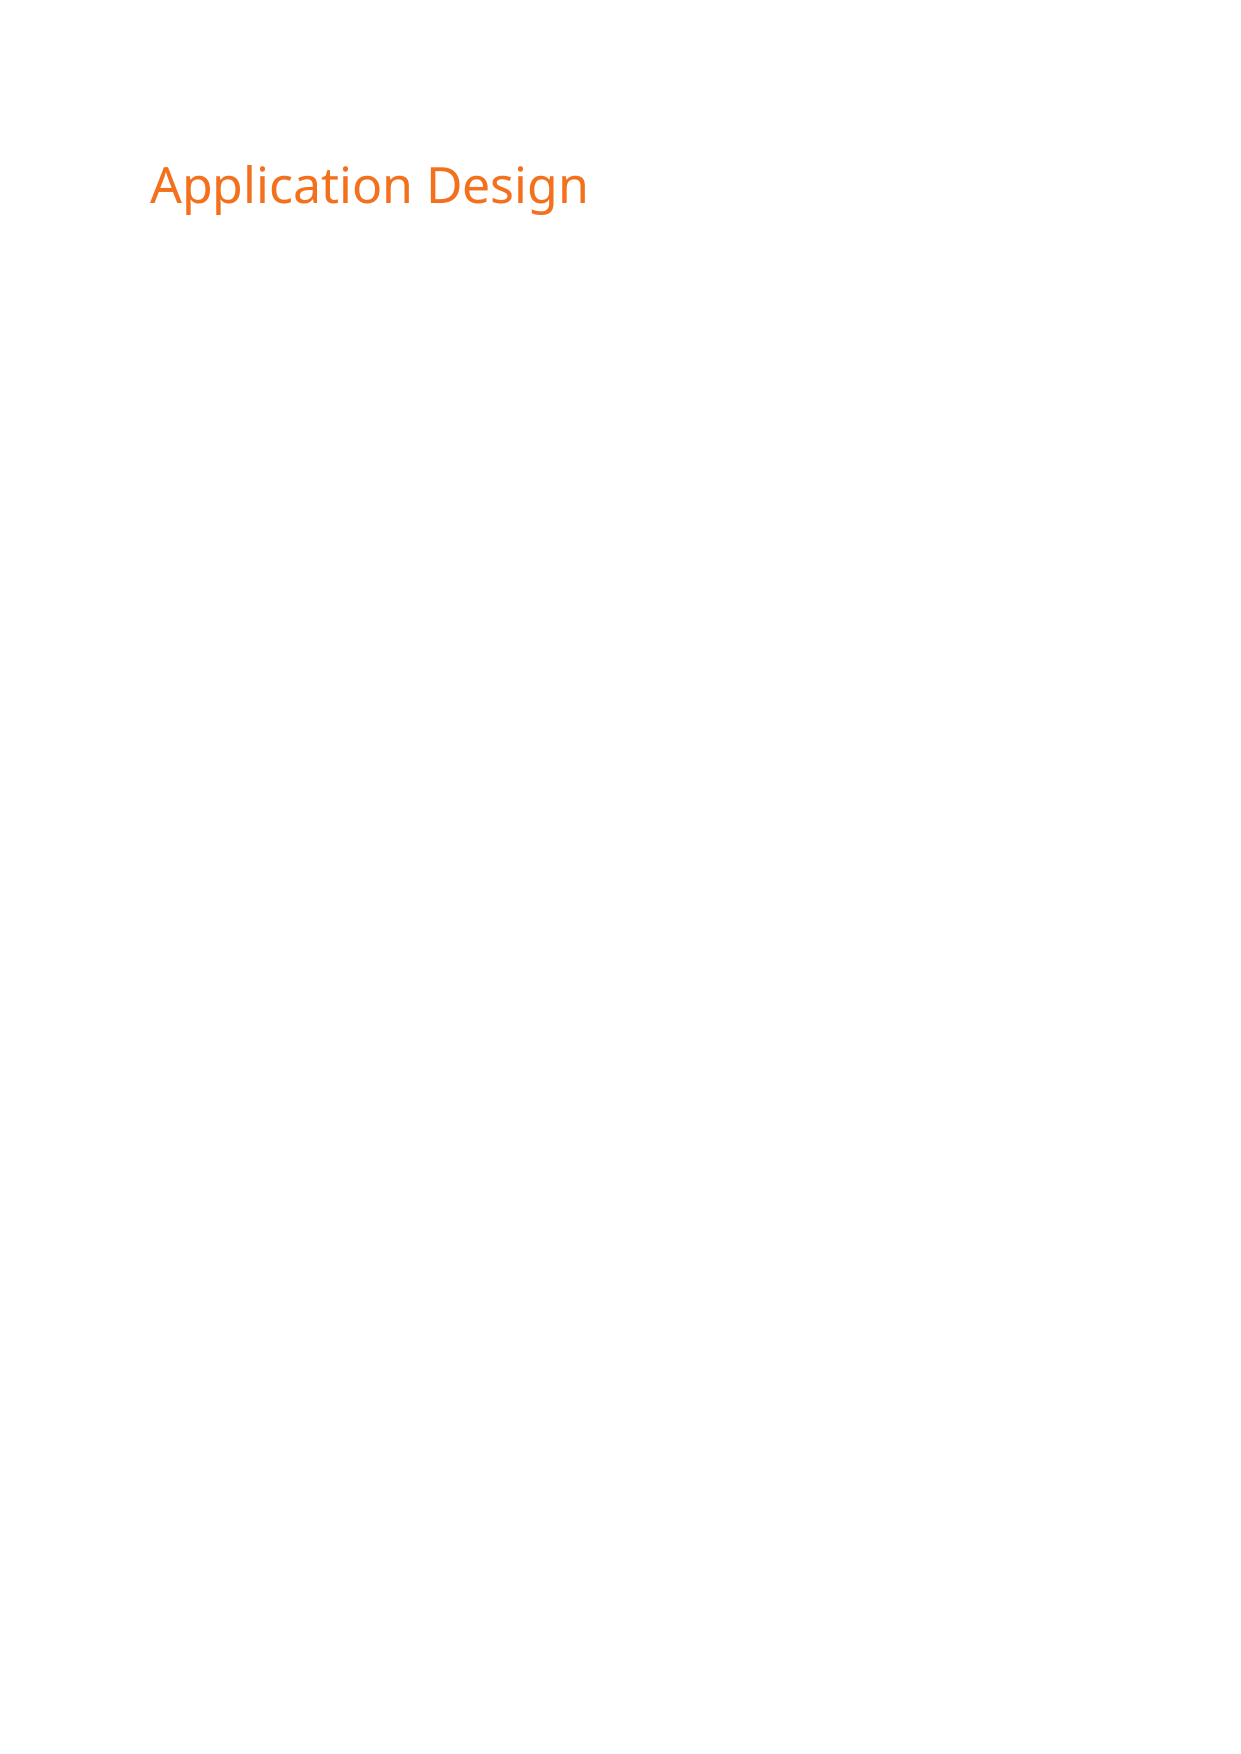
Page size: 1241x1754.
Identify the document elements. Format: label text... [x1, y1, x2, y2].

subtitle Application Design [150, 150, 1090, 218]
